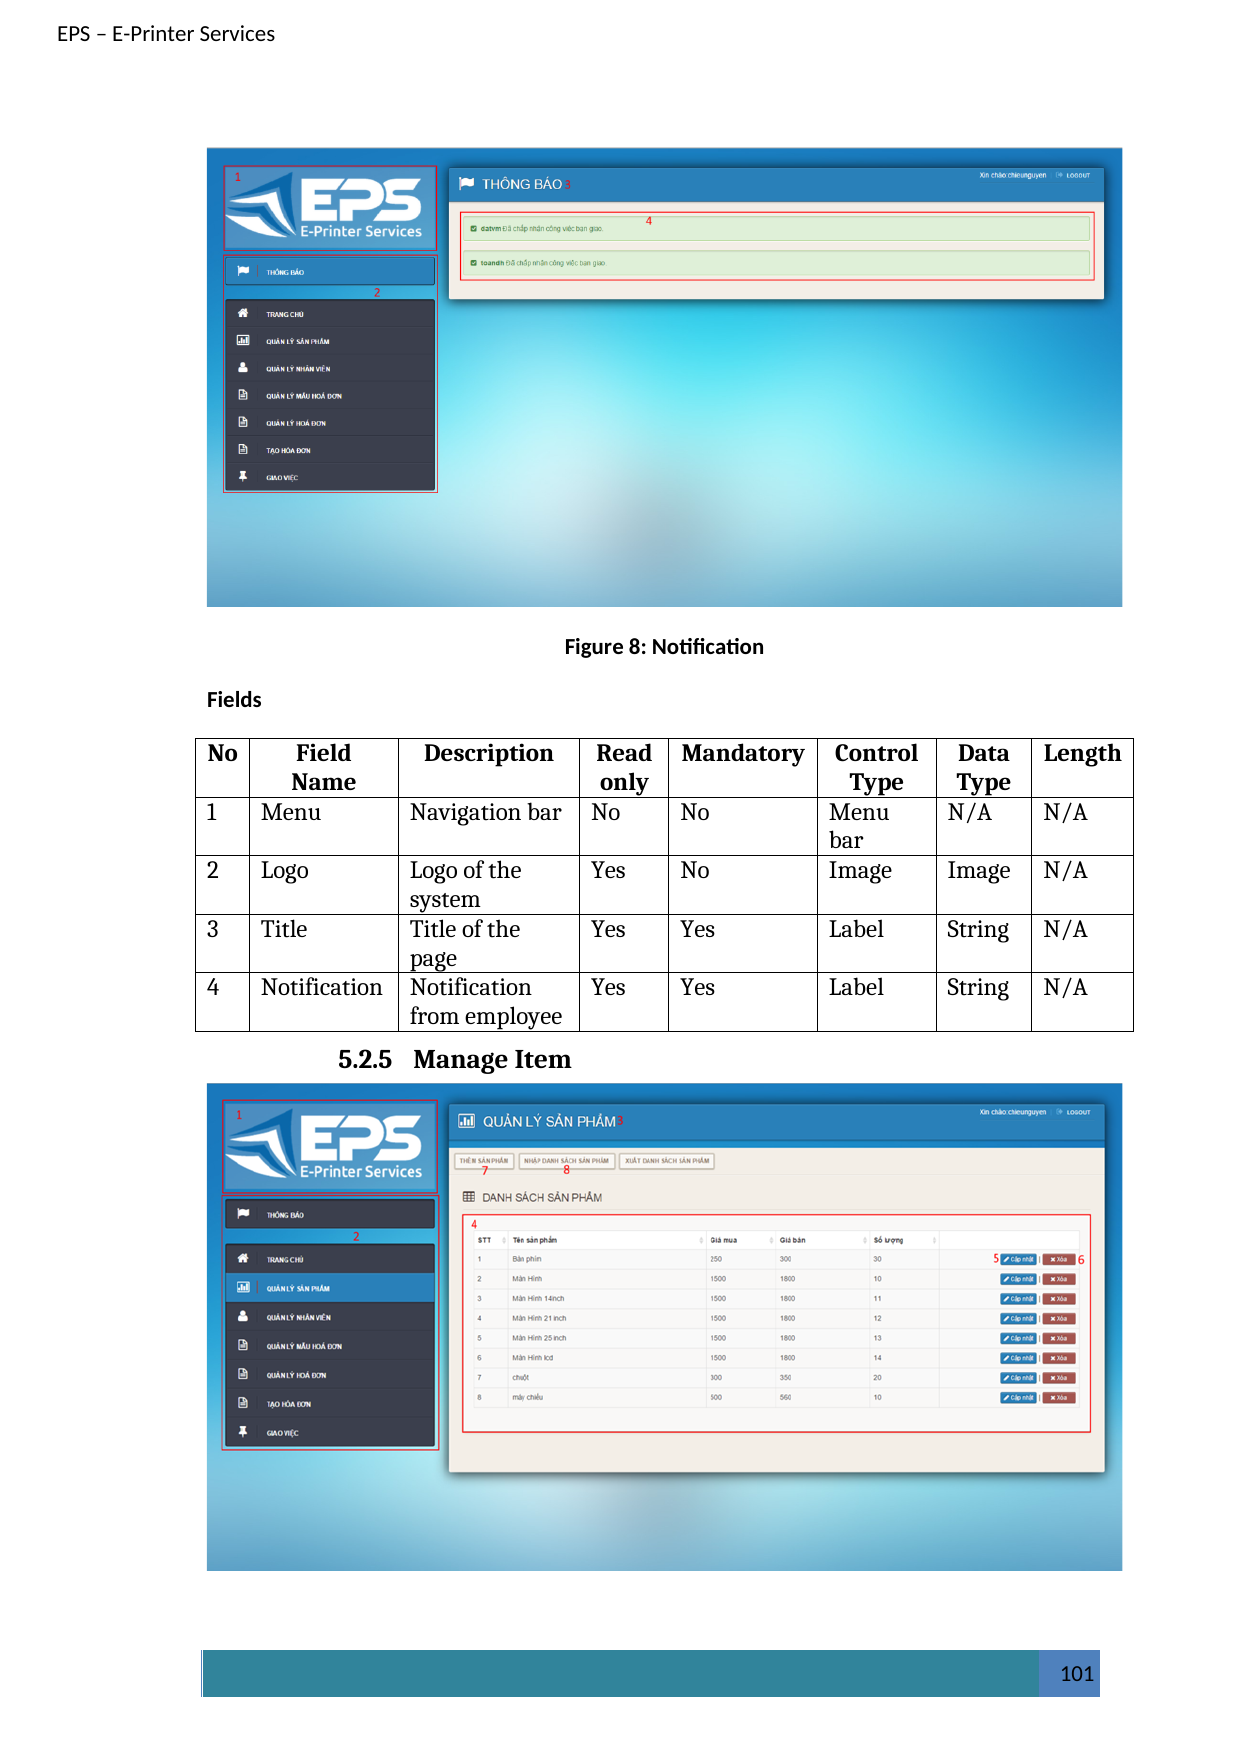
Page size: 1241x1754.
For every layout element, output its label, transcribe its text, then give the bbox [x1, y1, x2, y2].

table_cell Navigation bar [399, 798, 579, 855]
table_cell 4 [196, 973, 249, 1031]
table_cell Yes [669, 973, 817, 1031]
text Fields [207, 685, 1122, 713]
table_header Length [1032, 739, 1133, 797]
table_cell Logo of the system [399, 856, 579, 914]
table_header Description [399, 739, 579, 797]
subtitle Manage Item [338, 1044, 1122, 1075]
table_cell N/A [1032, 915, 1133, 972]
table_cell Image [937, 856, 1031, 914]
table_cell Notification [250, 973, 398, 1031]
text Figure 8: Notification [207, 632, 1122, 660]
table_cell Yes [580, 856, 668, 914]
table_header Data Type [937, 739, 1031, 797]
table_cell 1 [196, 798, 249, 855]
table_cell N/A [1032, 856, 1133, 914]
table_header Control Type [818, 739, 936, 797]
table_cell 2 [196, 856, 249, 914]
table_cell String [937, 915, 1031, 972]
table_cell No [669, 798, 817, 855]
table_cell Yes [669, 915, 817, 972]
table_cell No [669, 856, 817, 914]
table_cell Title [250, 915, 398, 972]
picture [206, 1083, 1123, 1571]
table_cell 3 [196, 915, 249, 972]
table_header Field Name [250, 739, 398, 797]
table_cell String [937, 973, 1031, 1031]
table_header Mandatory [669, 739, 817, 797]
table_cell Yes [580, 915, 668, 972]
table_cell Image [818, 856, 936, 914]
table_cell Notification from employee [399, 973, 579, 1031]
table_cell N/A [1032, 973, 1133, 1031]
table_cell Label [818, 973, 936, 1031]
picture [206, 147, 1123, 607]
table_header Read only [580, 739, 668, 797]
table_cell Title of the page [399, 915, 579, 972]
table_cell No [580, 798, 668, 855]
table_cell Logo [250, 856, 398, 914]
table_cell Yes [580, 973, 668, 1031]
table_cell N/A [937, 798, 1031, 855]
table_cell Menu bar [818, 798, 936, 855]
table_cell Menu [250, 798, 398, 855]
table_cell Label [818, 915, 936, 972]
table_cell N/A [1032, 798, 1133, 855]
table_header No [196, 739, 249, 797]
